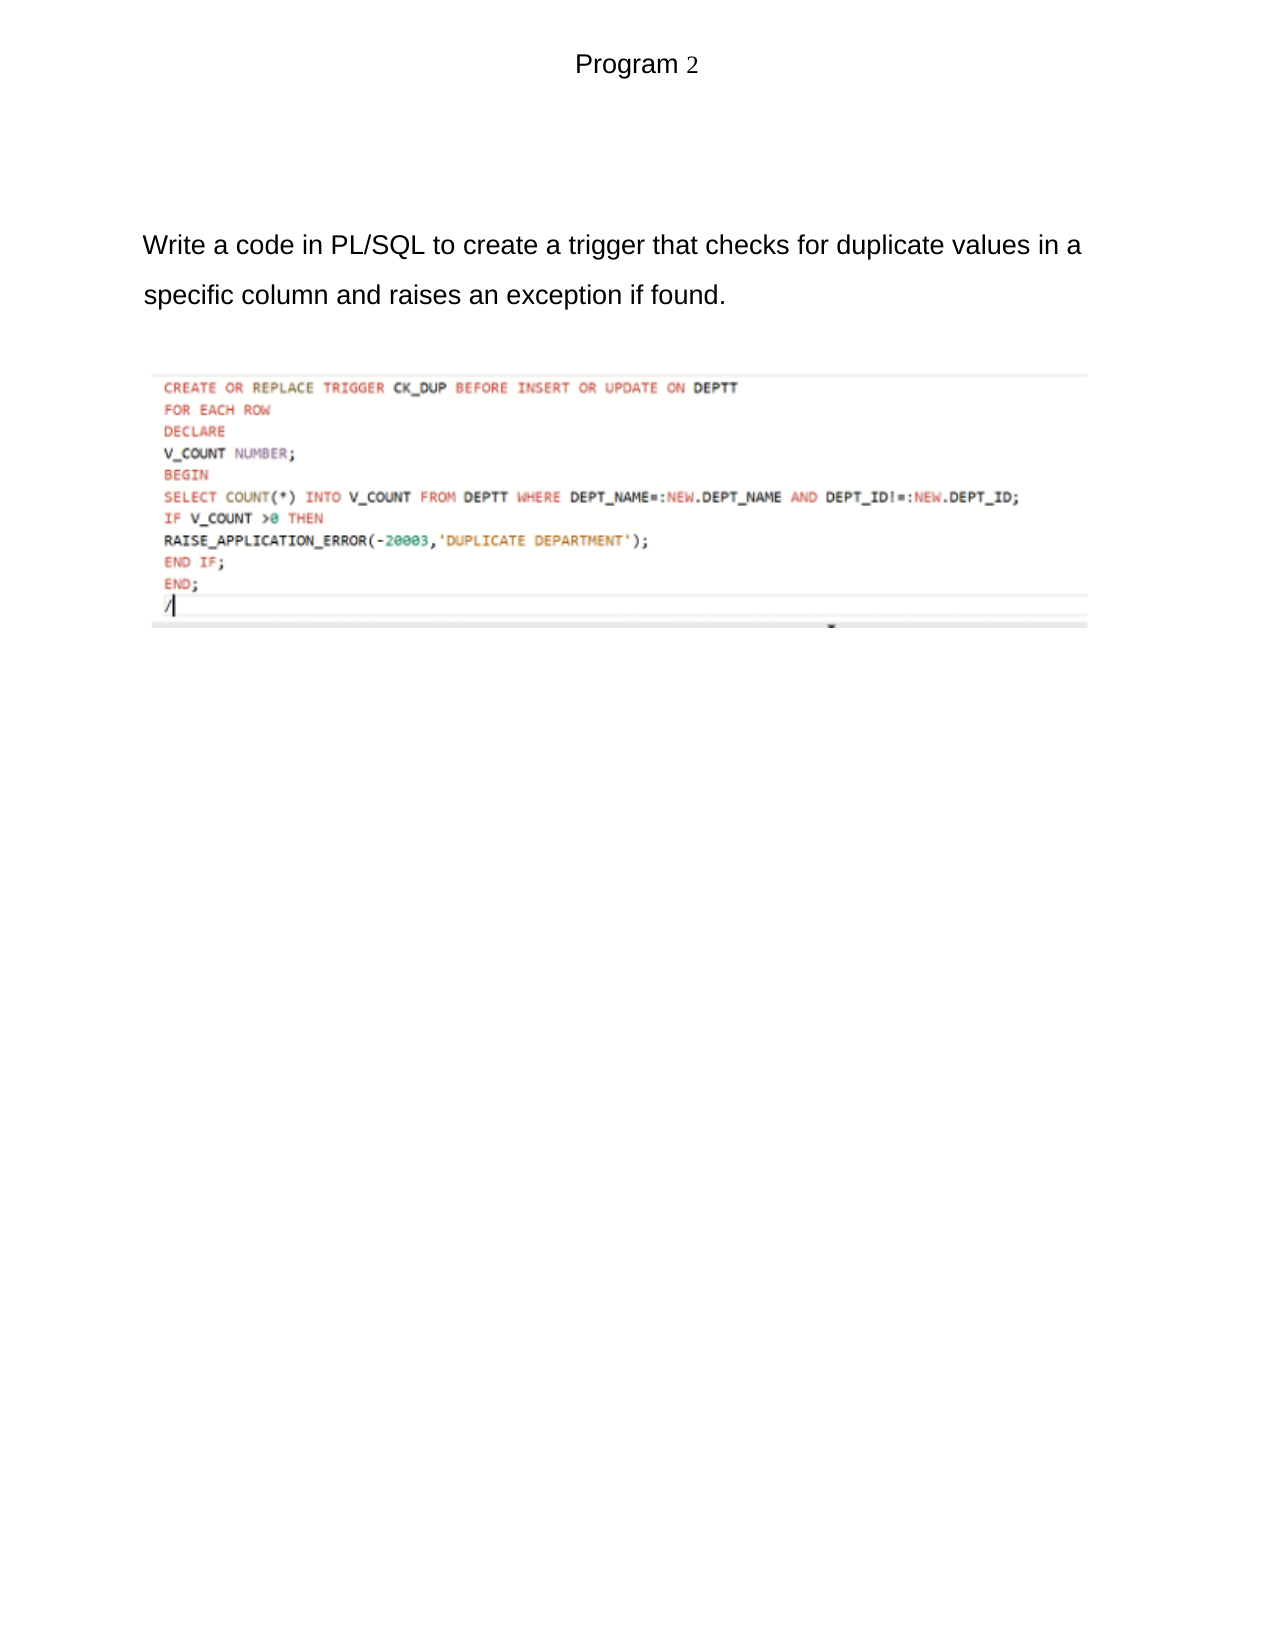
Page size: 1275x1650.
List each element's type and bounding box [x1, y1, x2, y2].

picture [151, 373, 1088, 628]
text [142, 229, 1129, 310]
